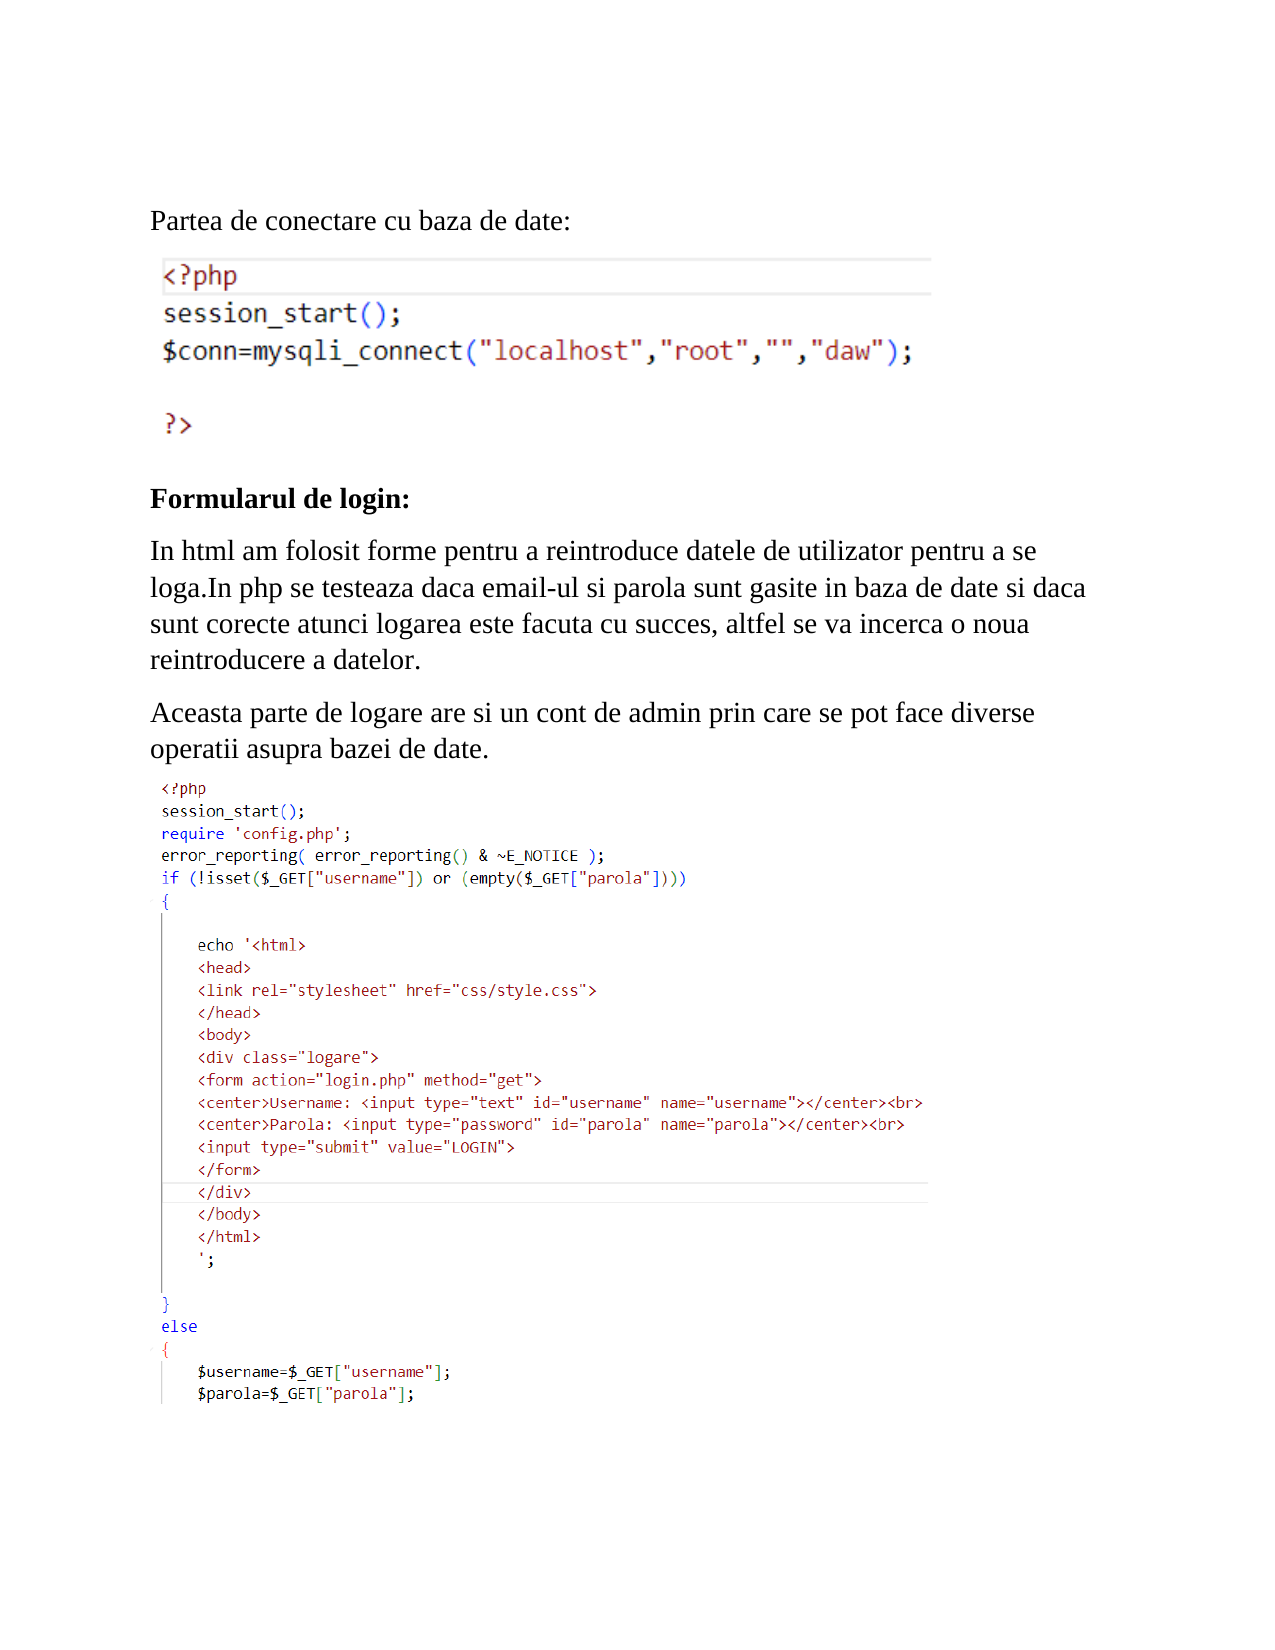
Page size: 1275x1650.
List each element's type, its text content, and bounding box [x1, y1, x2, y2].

text Aceasta parte de logare are si un cont de admin prin care se pot face diverse operatii asupra bazei de date. [150, 695, 1125, 764]
text Formularul de login: [150, 481, 1125, 514]
text Partea de conectare cu baza de date: [150, 203, 1125, 236]
picture [150, 255, 932, 462]
picture [150, 783, 929, 1404]
text In html am folosit forme pentru a reintroduce datele de utilizator pentru a se loga.In php se testeaza daca email-ul si parola sunt gasite in baza de date si daca sunt corecte atunci logarea este facuta cu succes, altfel se va incerca o noua reintroducere a datelor. [150, 533, 1125, 676]
